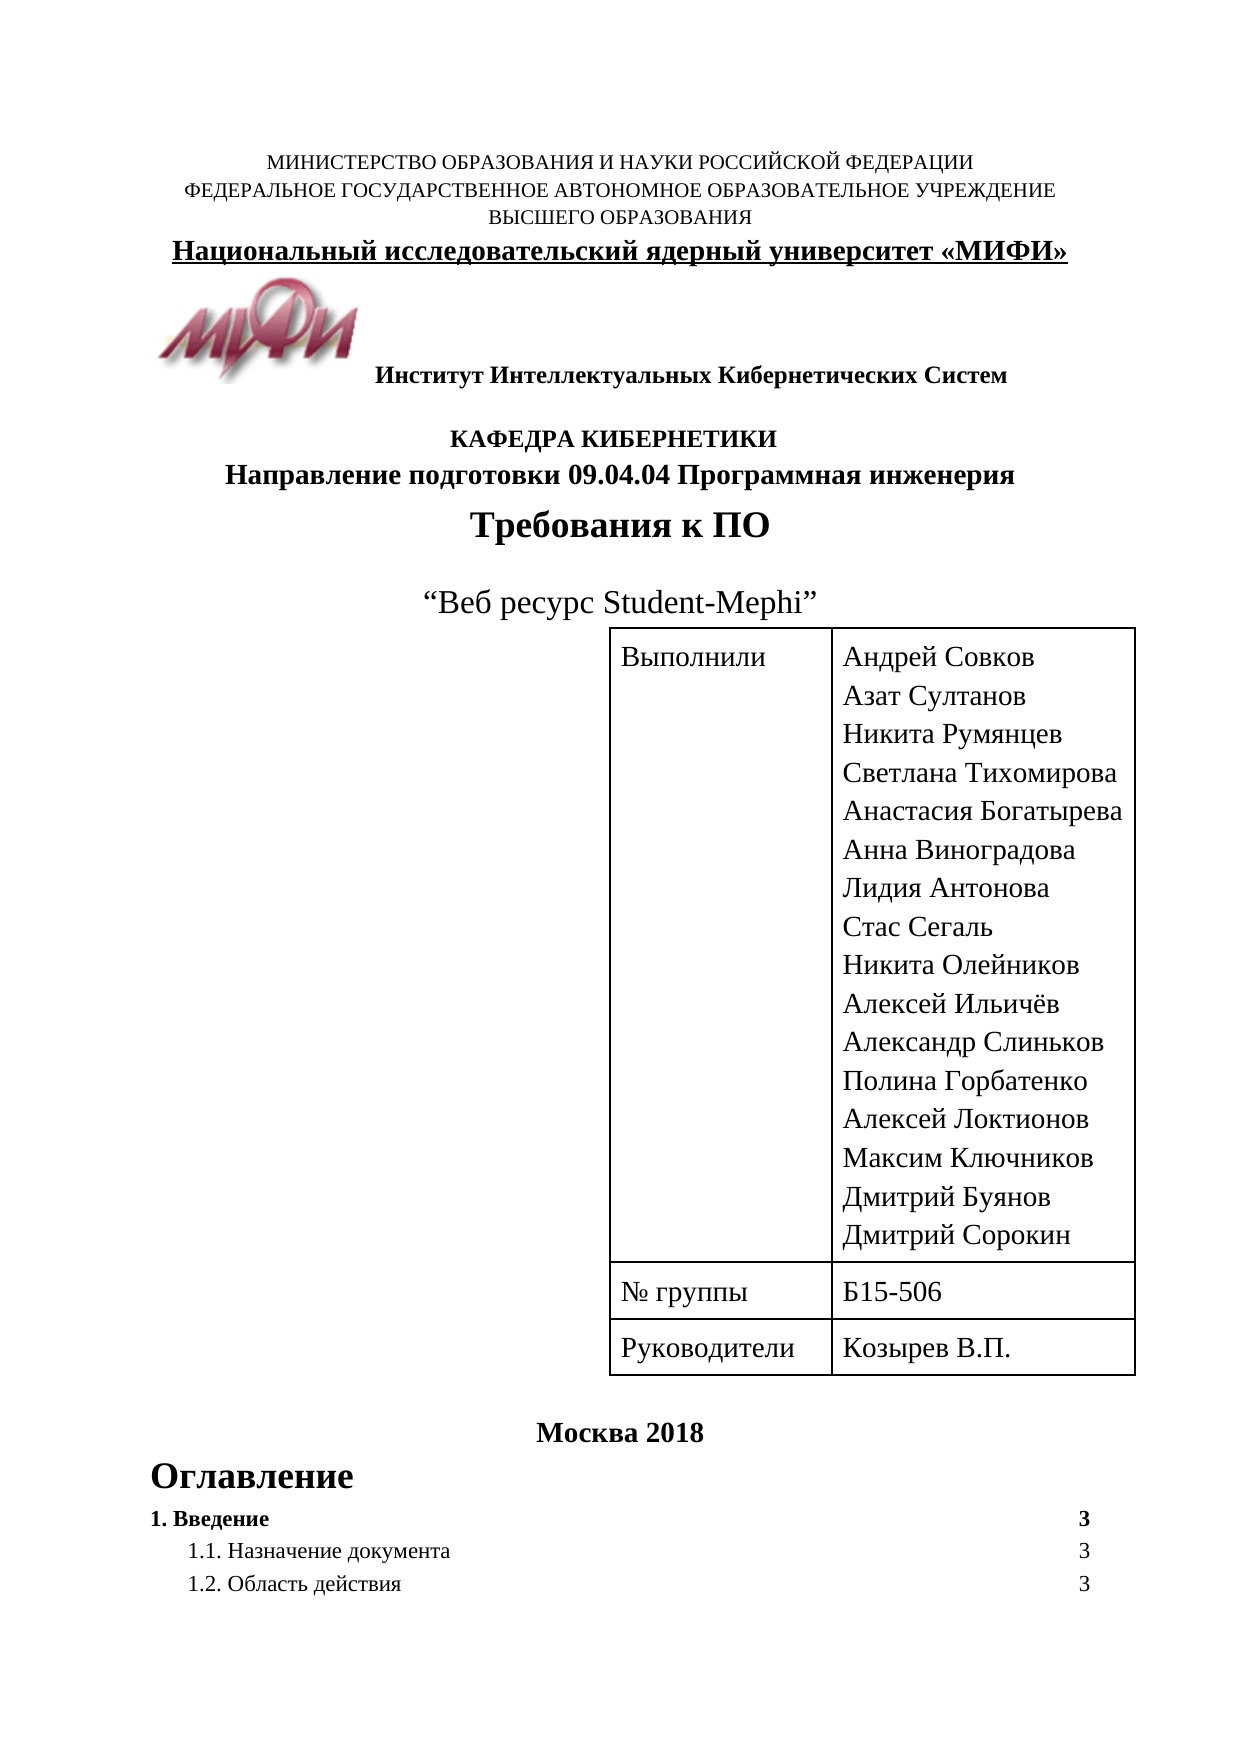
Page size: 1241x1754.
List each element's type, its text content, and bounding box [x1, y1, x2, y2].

text ФЕДЕРАЛЬНОЕ ГОСУДАРСТВЕННОЕ АВТОНОМНОЕ ОБРАЗОВАТЕЛЬНОЕ УЧРЕЖДЕНИЕ ВЫСШЕГО ОБРАЗОВАНИЯ [150, 178, 1090, 229]
table_header Выполнили [611, 629, 831, 1261]
text Требования к ПО [150, 503, 1090, 546]
text Институт Интеллектуальных Кибернетических Систем [150, 271, 1090, 389]
text МИНИСТЕРСТВО ОБРАЗОВАНИЯ И НАУКИ РОССИЙСКОЙ ФЕДЕРАЦИИ [150, 150, 1090, 174]
picture [156, 271, 366, 384]
text КАФЕДРА КИБЕРНЕТИКИ [150, 424, 1090, 452]
table_cell № группы [611, 1263, 831, 1318]
text Направление подготовки 09.04.04 Программная инженерия [150, 457, 1090, 490]
table_cell Руководители [611, 1320, 831, 1374]
table_cell Козырев В.П. [833, 1320, 1134, 1374]
table_cell Б15-506 [833, 1263, 1134, 1318]
text Москва 2018 [150, 1415, 1090, 1448]
text Оглавление [150, 1453, 1090, 1496]
text “Веб ресурс Student-Mephi” [150, 583, 1090, 621]
text Национальный исследовательский ядерный университет «МИФИ» [150, 233, 1090, 266]
table_header Андрей Совков Азат Султанов Никита Румянцев Светлана Тихомирова Анастасия Богатырева Анна Виноградова Лидия Антонова Стас Сегаль Никита Олейников Алексей Ильичёв Александр Слиньков Полина Горбатенко Алексей Локтионов Максим Ключников Дмитрий Буянов Дмитрий Сорокин [833, 629, 1134, 1261]
